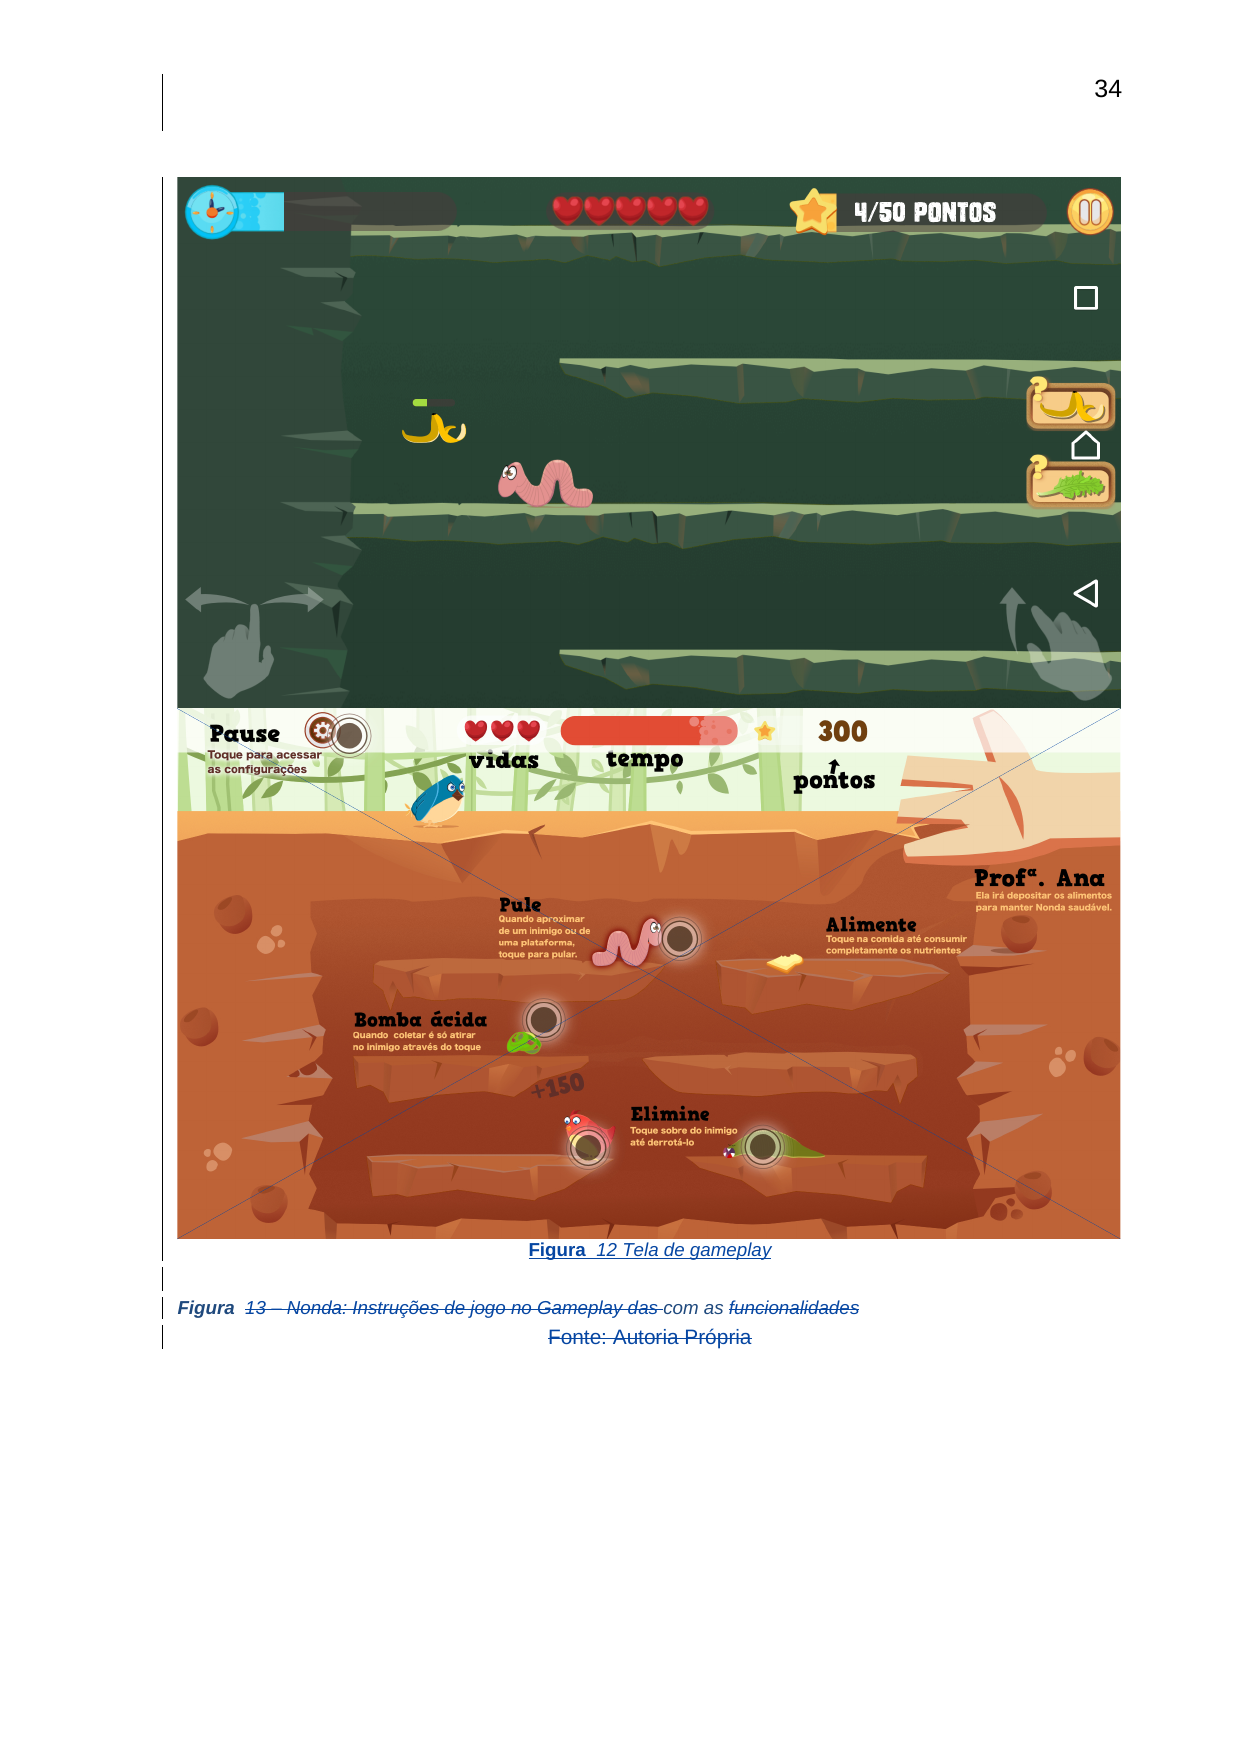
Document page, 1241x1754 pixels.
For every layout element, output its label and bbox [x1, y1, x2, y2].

picture [651, 709, 1121, 1238]
picture [177, 710, 647, 1238]
picture [177, 177, 1121, 973]
picture [180, 975, 1118, 1239]
